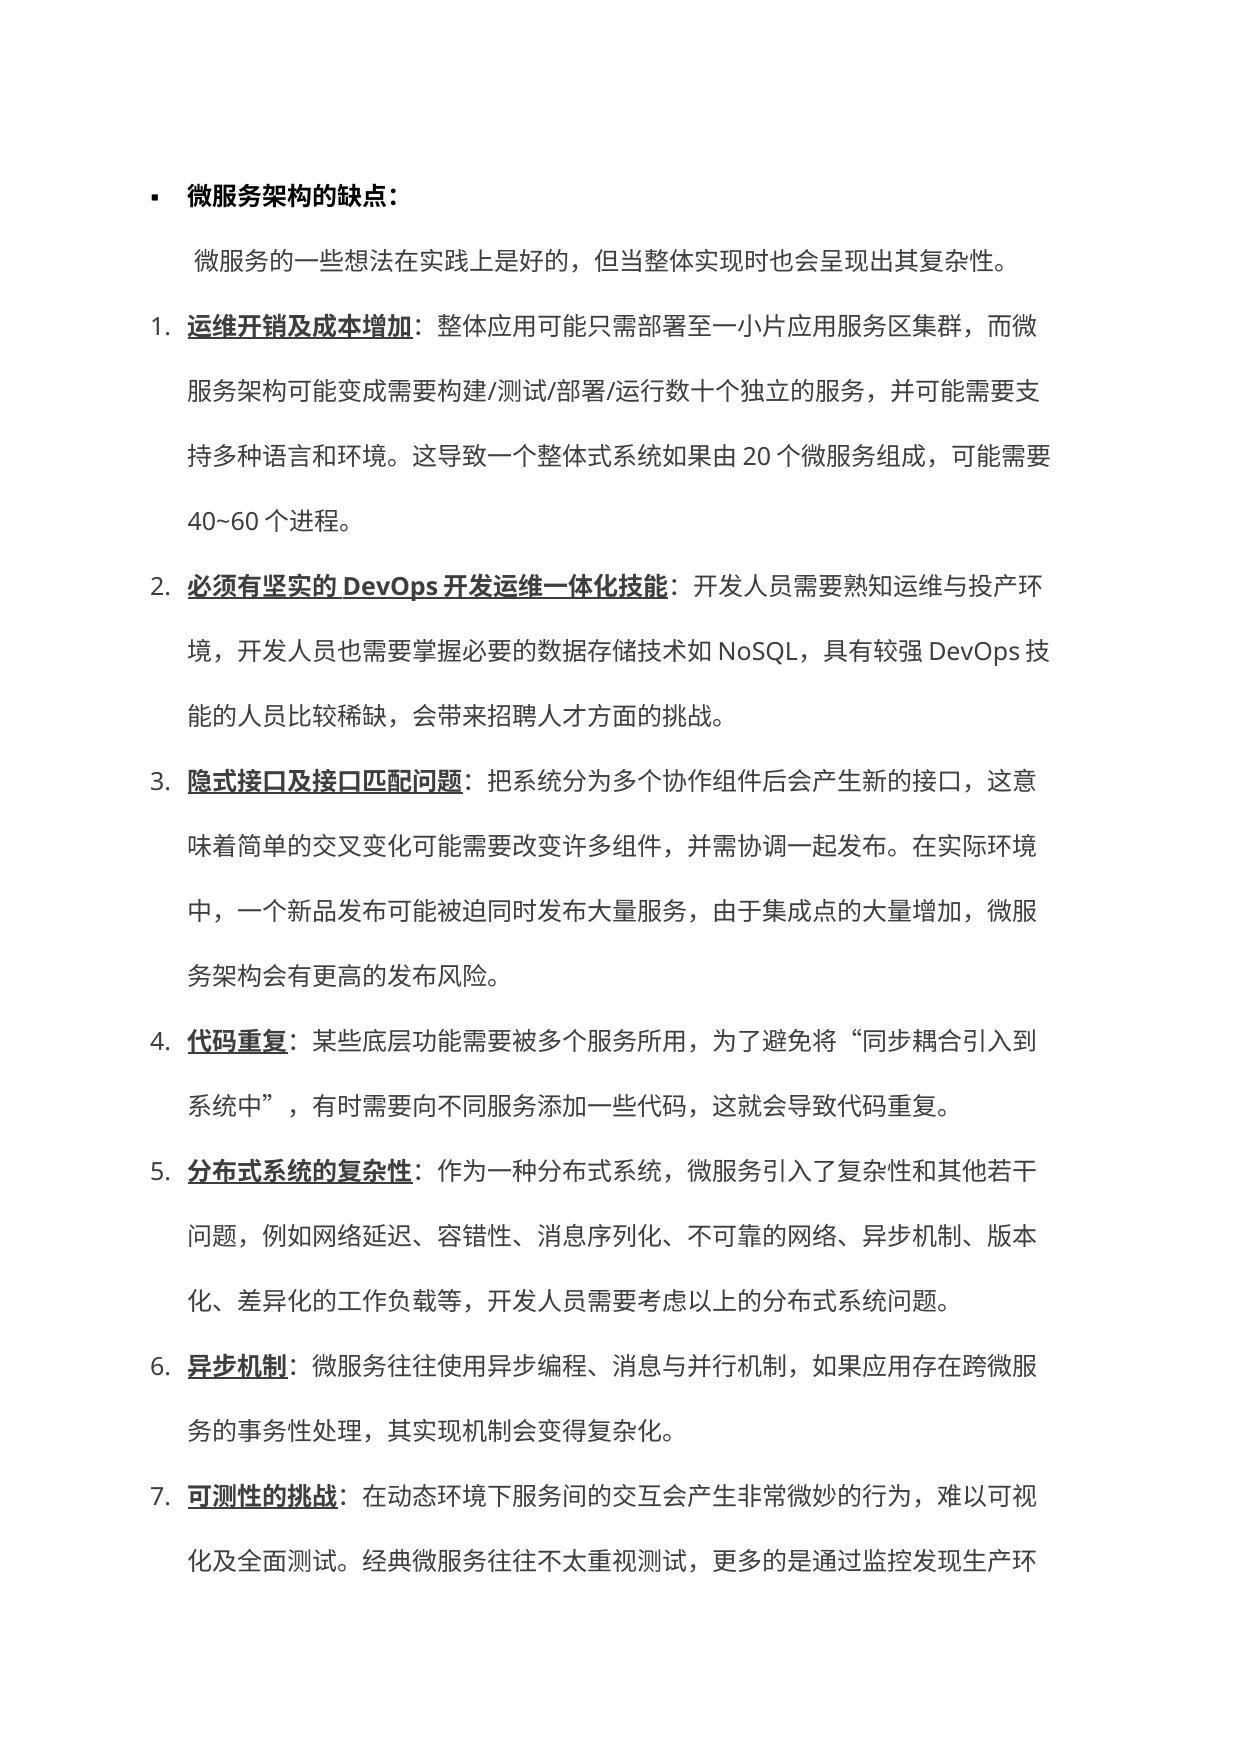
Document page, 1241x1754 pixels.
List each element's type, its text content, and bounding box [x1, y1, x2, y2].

text 微服务的一些想法在实践上是好的，但当整体实现时也会呈现出其复杂性。 [187, 227, 1053, 292]
list 微服务架构的缺点： [150, 162, 1053, 227]
list 运维开销及成本增加：整体应用可能只需部署至一小片应用服务区集群，而微服务架构可能变成需要构建/测试/部署/运行数十个独立的服务，并可能需要支持多种语言和环境。这导致一个整体式系统如果由20个微服务组成，可能需要40~60个进程。 [150, 292, 1053, 552]
list 隐式接口及接口匹配问题：把系统分为多个协作组件后会产生新的接口，这意味着简单的交叉变化可能需要改变许多组件，并需协调一起发布。在实际环境中，一个新品发布可能被迫同时发布大量服务，由于集成点的大量增加，微服务架构会有更高的发布风险。 [150, 747, 1053, 1007]
list 异步机制：微服务往往使用异步编程、消息与并行机制，如果应用存在跨微服务的事务性处理，其实现机制会变得复杂化。 [150, 1332, 1053, 1462]
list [150, 1462, 1053, 1592]
list 代码重复：某些底层功能需要被多个服务所用，为了避免将“同步耦合引入到系统中”，有时需要向不同服务添加一些代码，这就会导致代码重复。 [150, 1007, 1053, 1137]
list 必须有坚实的DevOps开发运维一体化技能：开发人员需要熟知运维与投产环境，开发人员也需要掌握必要的数据存储技术如NoSQL，具有较强DevOps技能的人员比较稀缺，会带来招聘人才方面的挑战。 [150, 552, 1053, 747]
list 分布式系统的复杂性：作为一种分布式系统，微服务引入了复杂性和其他若干问题，例如网络延迟、容错性、消息序列化、不可靠的网络、异步机制、版本化、差异化的工作负载等，开发人员需要考虑以上的分布式系统问题。 [150, 1137, 1053, 1332]
